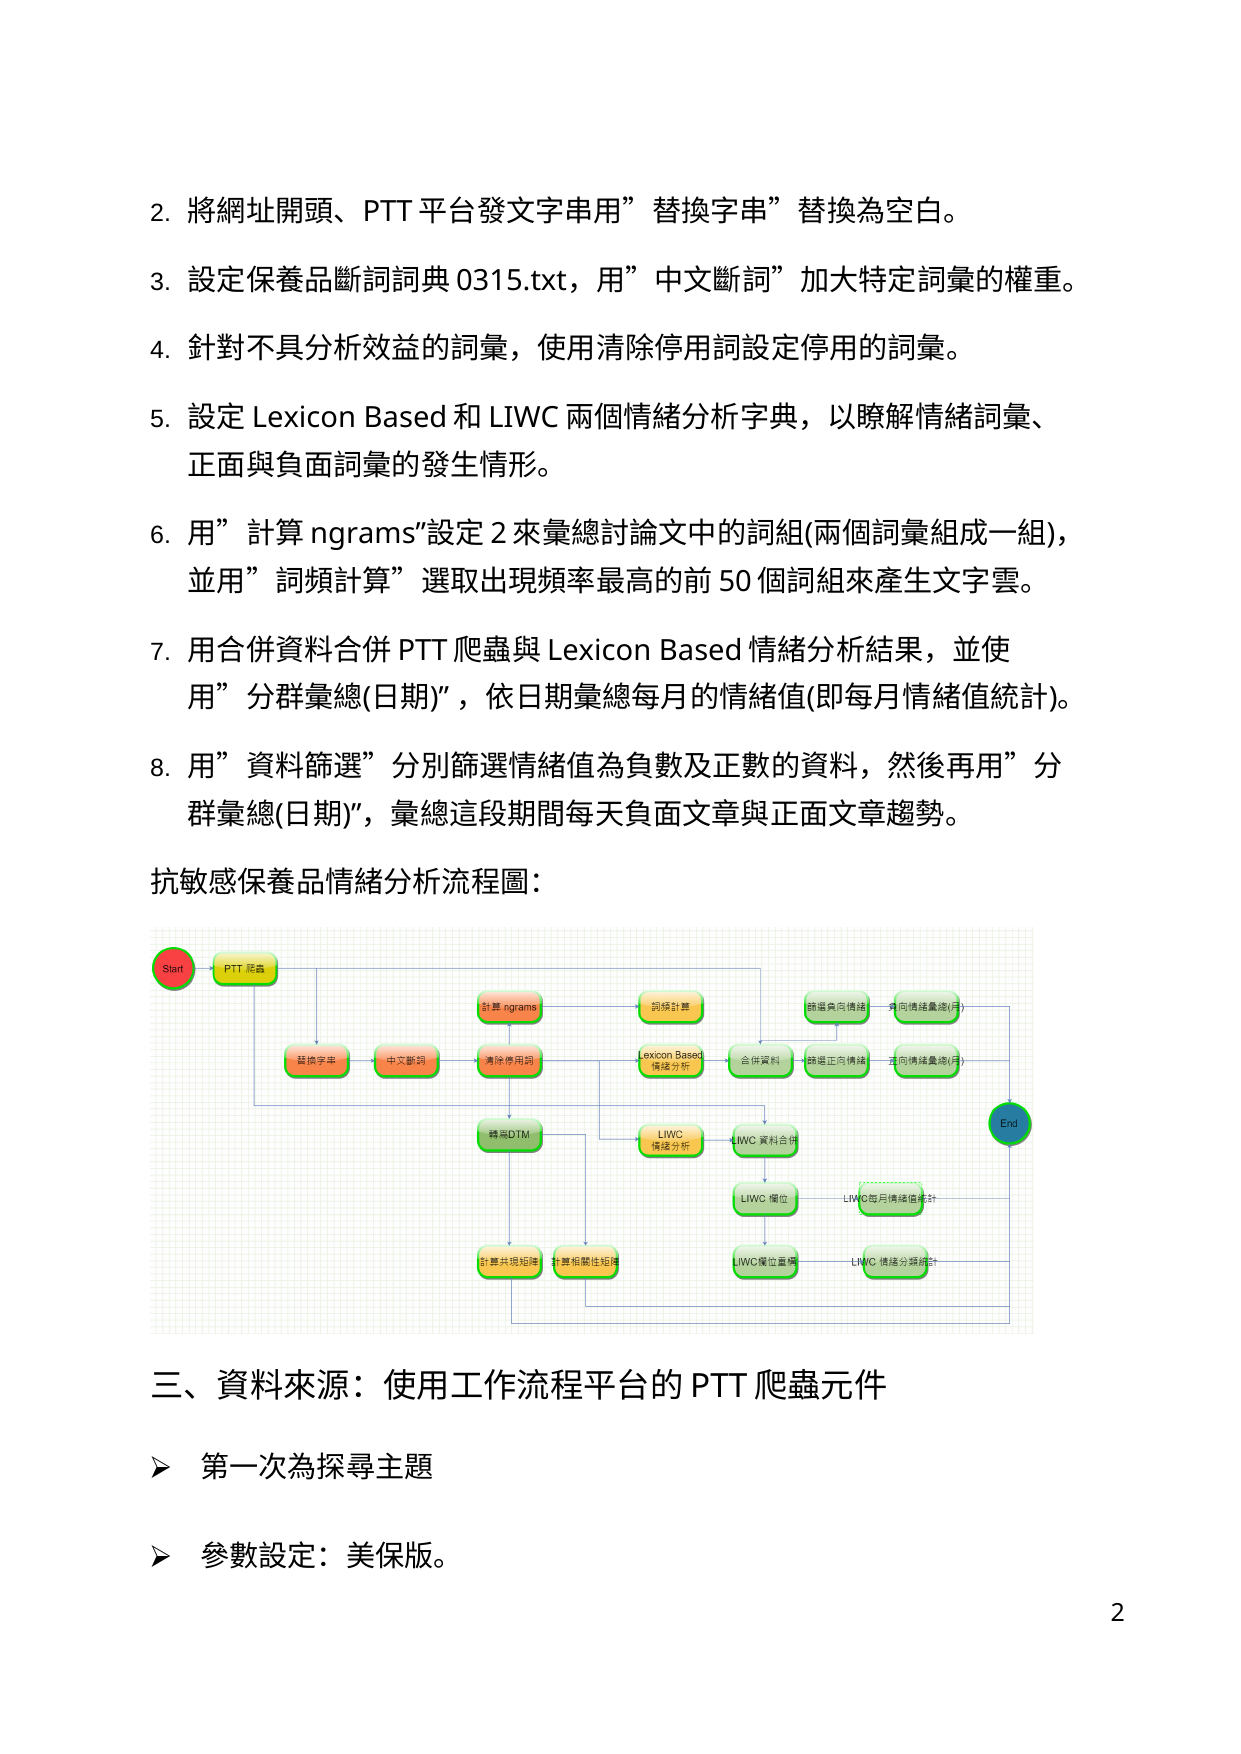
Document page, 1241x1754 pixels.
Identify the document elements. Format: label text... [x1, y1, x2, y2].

list 設定保養品斷詞詞典0315.txt，用”中文斷詞”加大特定詞彙的權重。 [150, 256, 1066, 298]
list 用”計算ngrams”設定2來彙總討論文中的詞組(兩個詞彙組成一組)，並用”詞頻計算”選取出現頻率最高的前50個詞組來產生文字雲。 [150, 510, 1066, 600]
text 抗敏感保養品情緒分析流程圖： [150, 859, 1066, 901]
list 用合併資料合併PTT爬蟲與Lexicon Based情緒分析結果，並使用”分群彙總(日期)” ，依日期彙總每月的情緒值(即每月情緒值統計)。 [150, 626, 1066, 716]
list 設定Lexicon Based和LIWC兩個情緒分析字典，以瞭解情緒詞彙、正面與負面詞彙的發生情形。 [150, 393, 1066, 483]
list 將網址開頭、PTT平台發文字串用”替換字串”替換為空白。 [150, 187, 1066, 230]
list 用”資料篩選”分別篩選情緒值為負數及正數的資料，然後再用”分群彙總(日期)”，彙總這段期間每天負面文章與正面文章趨勢。 [150, 743, 1066, 833]
picture [150, 927, 1034, 1334]
list 參數設定：美保版。 [150, 1523, 1139, 1583]
list 針對不具分析效益的詞彙，使用清除停用詞設定停用的詞彙。 [150, 325, 1066, 367]
list 第一次為探尋主題 [150, 1434, 1139, 1494]
